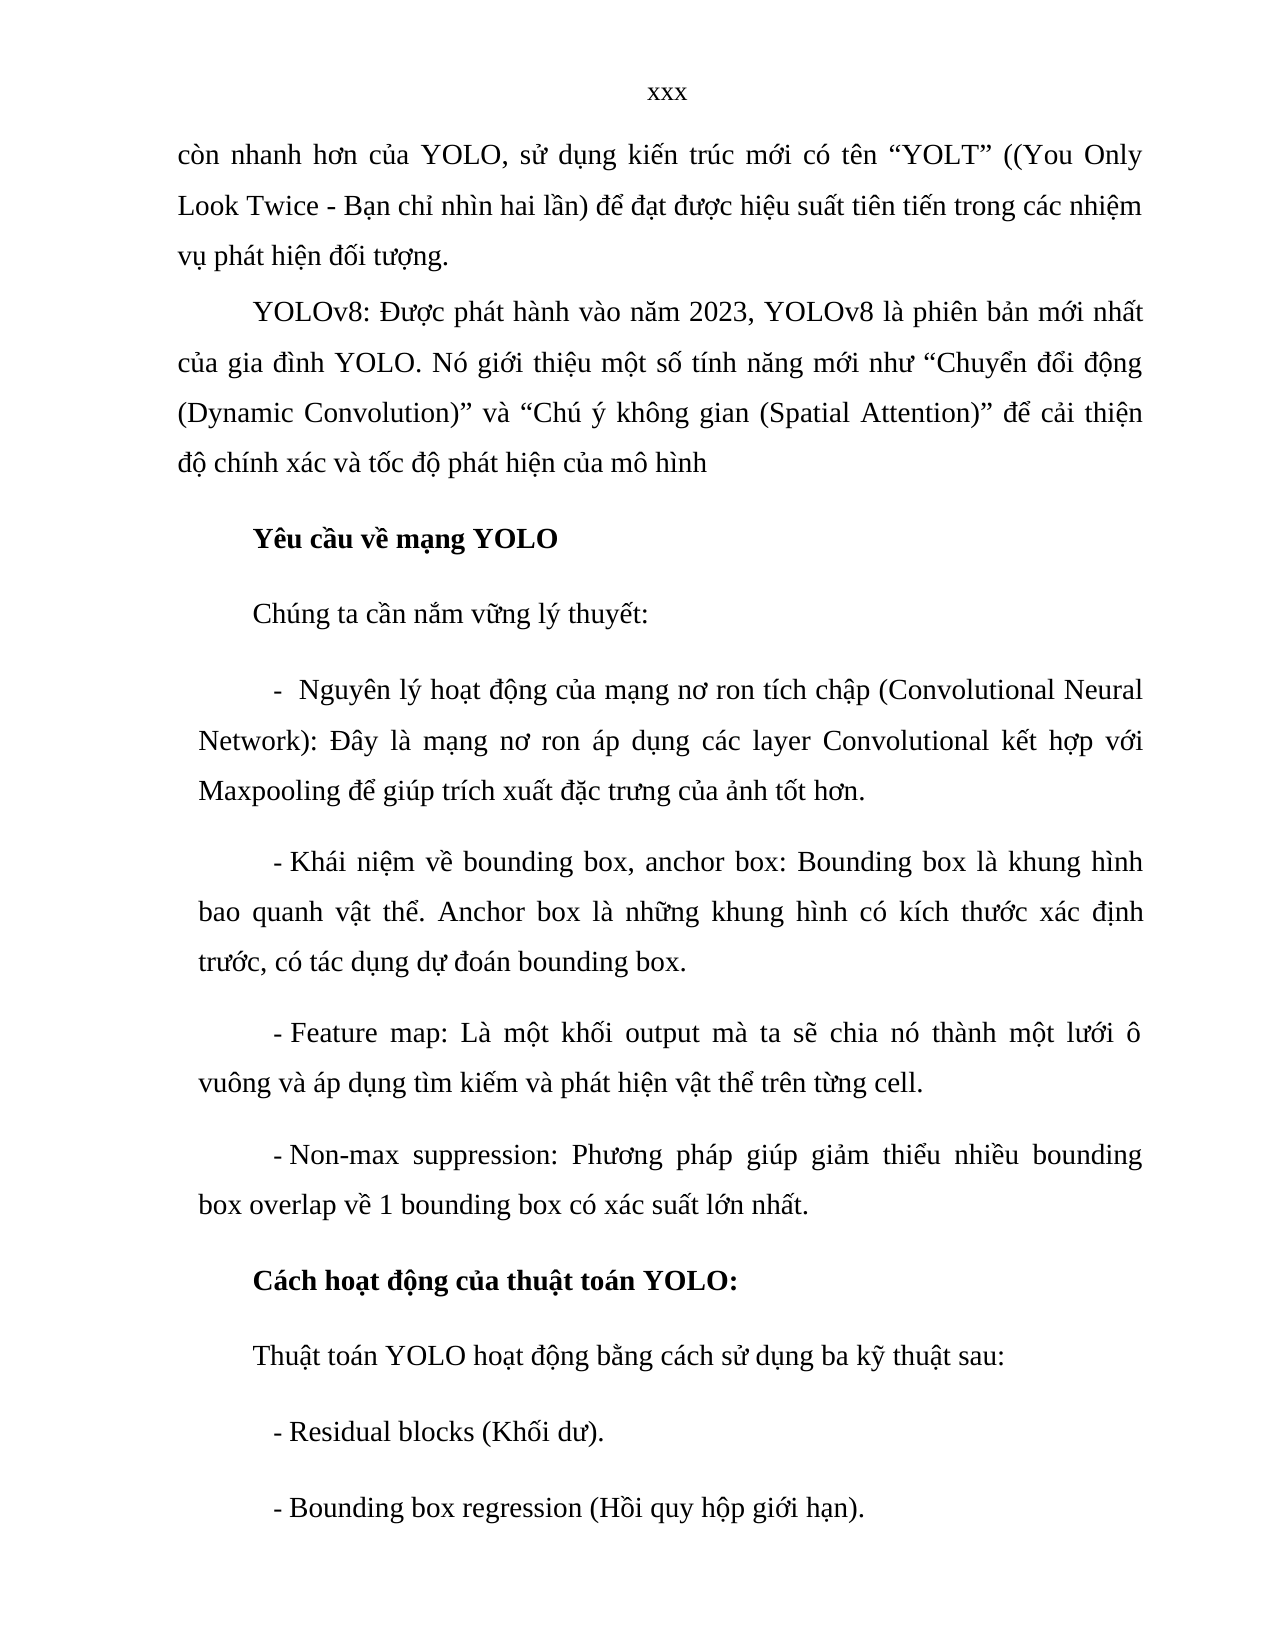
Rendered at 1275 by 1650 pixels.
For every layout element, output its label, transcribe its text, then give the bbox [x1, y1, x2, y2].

text Thuật toán YOLO hoạt động bằng cách sử dụng ba kỹ thuật sau: [177, 1338, 1157, 1372]
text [177, 137, 1144, 271]
list Non-max suppression: Phương pháp giúp giảm thiểu nhiều bounding box overlap về 1 bounding box có xác suất lớn nhất. [198, 1137, 1143, 1221]
list Feature map: Là một khối output mà ta sẽ chia nó thành một lưới ô vuông và áp dụng tìm kiếm và phát hiện vật thể trên từng cell. [198, 1015, 1143, 1099]
list Khái niệm về bounding box, anchor box: Bounding box là khung hình bao quanh vật thể. Anchor box là những khung hình có kích thước xác định trước, có tác dụng dự đoán bounding box. [198, 844, 1145, 978]
text Yêu cầu về mạng YOLO [177, 521, 1157, 554]
list Nguyên lý hoạt động của mạng nơ ron tích chập (Convolutional Neural Network): Đây là mạng nơ ron áp dụng các layer Convolutional kết hợp với Maxpooling để giúp trích xuất đặc trưng của ảnh tốt hơn. [198, 672, 1144, 806]
text Cách hoạt động của thuật toán YOLO: [177, 1263, 1157, 1296]
text YOLOv8: Được phát hành vào năm 2023, YOLOv8 là phiên bản mới nhất của gia đình YOLO. Nó giới thiệu một số tính năng mới như “Chuyển đổi động (Dynamic Convolution)” và “Chú ý không gian (Spatial Attention)” để cải thiện độ chính xác và tốc độ phát hiện của mô hình [177, 294, 1144, 479]
list Residual blocks (Khối dư). [273, 1414, 1157, 1448]
text Chúng ta cần nắm vững lý thuyết: [177, 596, 1157, 630]
list Bounding box regression (Hồi quy hộp giới hạn). [273, 1490, 1157, 1523]
